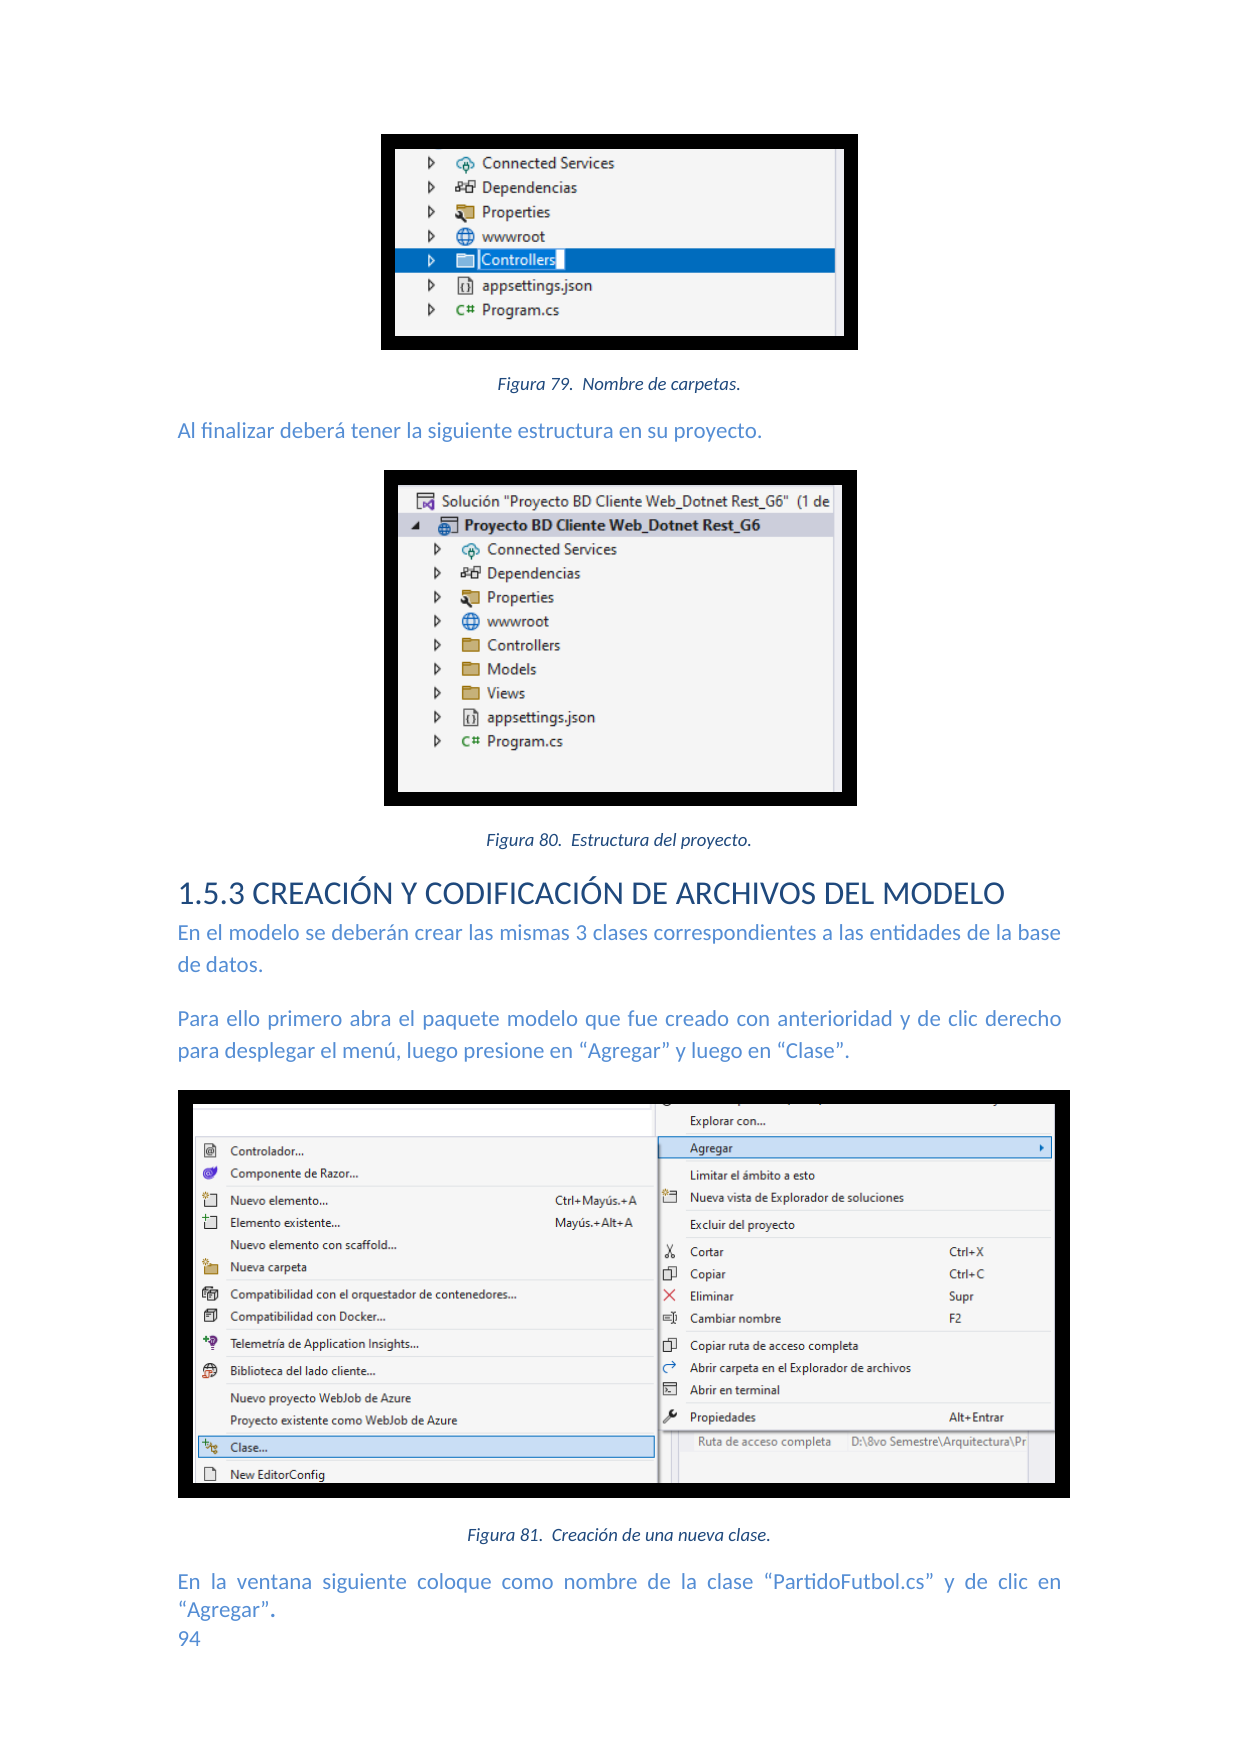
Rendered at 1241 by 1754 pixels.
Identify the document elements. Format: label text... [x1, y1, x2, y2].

text En el modelo se deberán crear las mismas 3 clases correspondientes a las entidades de la base de datos. [177, 918, 1063, 979]
picture [395, 149, 844, 336]
subtitle 1.5.3 CREACIÓN Y CODIFICACIÓN DE ARCHIVOS DEL MODELO [177, 872, 1063, 912]
text Al finalizar deberá tener la siguiente estructura en su proyecto. [177, 416, 1063, 444]
text En la ventana siguiente coloque como nombre de la clase “PartidoFutbol.cs” y de clic en “Agregar”. [177, 1567, 1063, 1623]
picture [398, 485, 842, 792]
picture [193, 1104, 1055, 1483]
text Para ello primero abra el paquete modelo que fue creado con anterioridad y de clic derecho para desplegar el menú, luego presione en “Agregar” y luego en “Clase”. [177, 1004, 1063, 1064]
